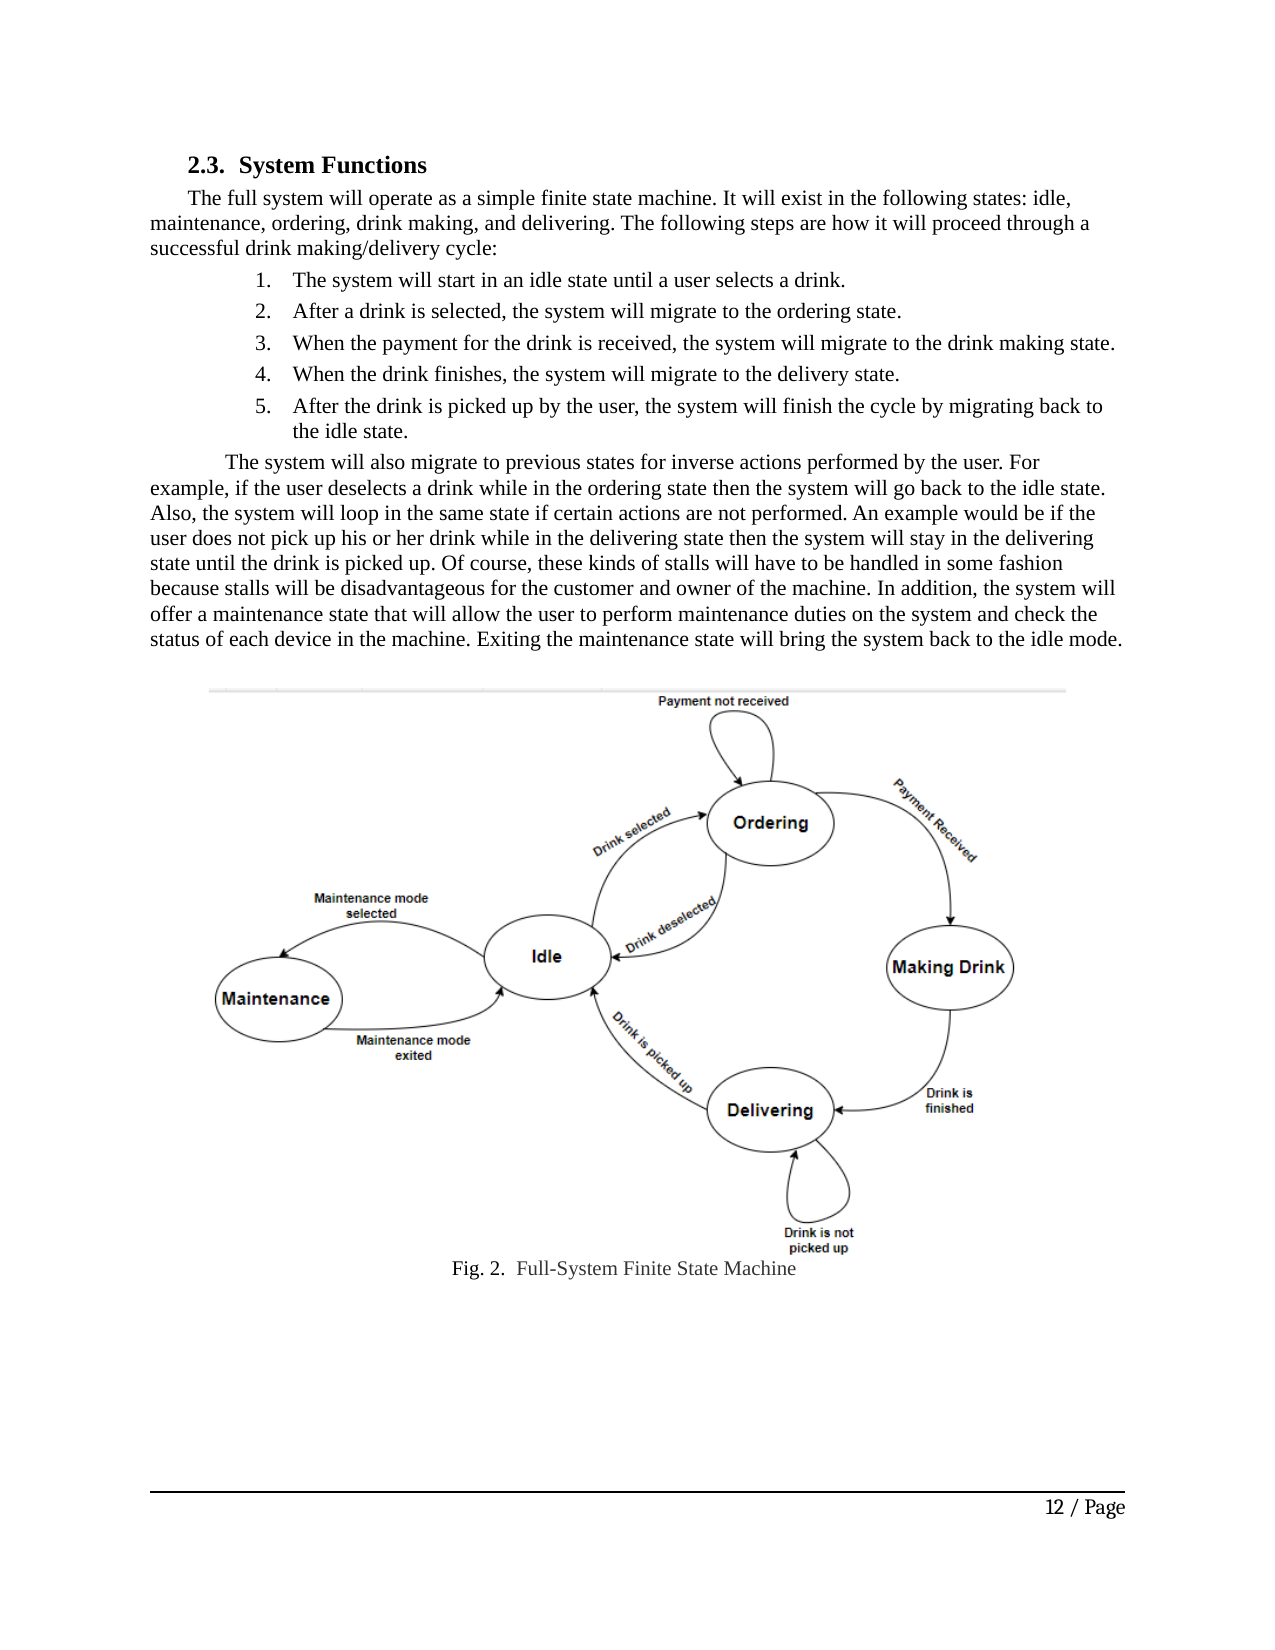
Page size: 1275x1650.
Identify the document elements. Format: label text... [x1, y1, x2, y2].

picture [208, 688, 1067, 1256]
list After a drink is selected, the system will migrate to the ordering state. [255, 298, 1125, 323]
text The full system will operate as a simple finite state machine. It will exist in the following states: idle, maintenance, ordering, drink making, and delivering. The following steps are how it will proceed through a successful drink making/delivery cycle: [150, 185, 1125, 261]
list When the payment for the drink is received, the system will migrate to the drink making state. [255, 330, 1125, 355]
text The system will also migrate to previous states for inverse actions performed by the user. For example, if the user deselects a drink while in the ordering state then the system will go back to the idle state. Also, the system will loop in the same state if certain actions are not performed. An example would be if the user does not pick up his or her drink while in the delivering state then the system will stay in the delivering state until the drink is picked up. Of course, these kinds of stalls will have to be handled in some fashion because stalls will be disadvantageous for the customer and owner of the machine. In addition, the system will offer a maintenance state that will allow the user to perform maintenance duties on the system and check the status of each device in the machine. Exiting the maintenance state will bring the system back to the idle mode. [150, 449, 1125, 651]
list After the drink is picked up by the user, the system will finish the cycle by migrating back to the idle state. [255, 393, 1125, 443]
list When the drink finishes, the system will migrate to the delivery state. [255, 361, 1125, 386]
text Full-System Finite State Machine [150, 1256, 1125, 1279]
list System Functions [187, 150, 1125, 179]
list The system will start in an idle state until a user selects a drink. [255, 267, 1125, 292]
